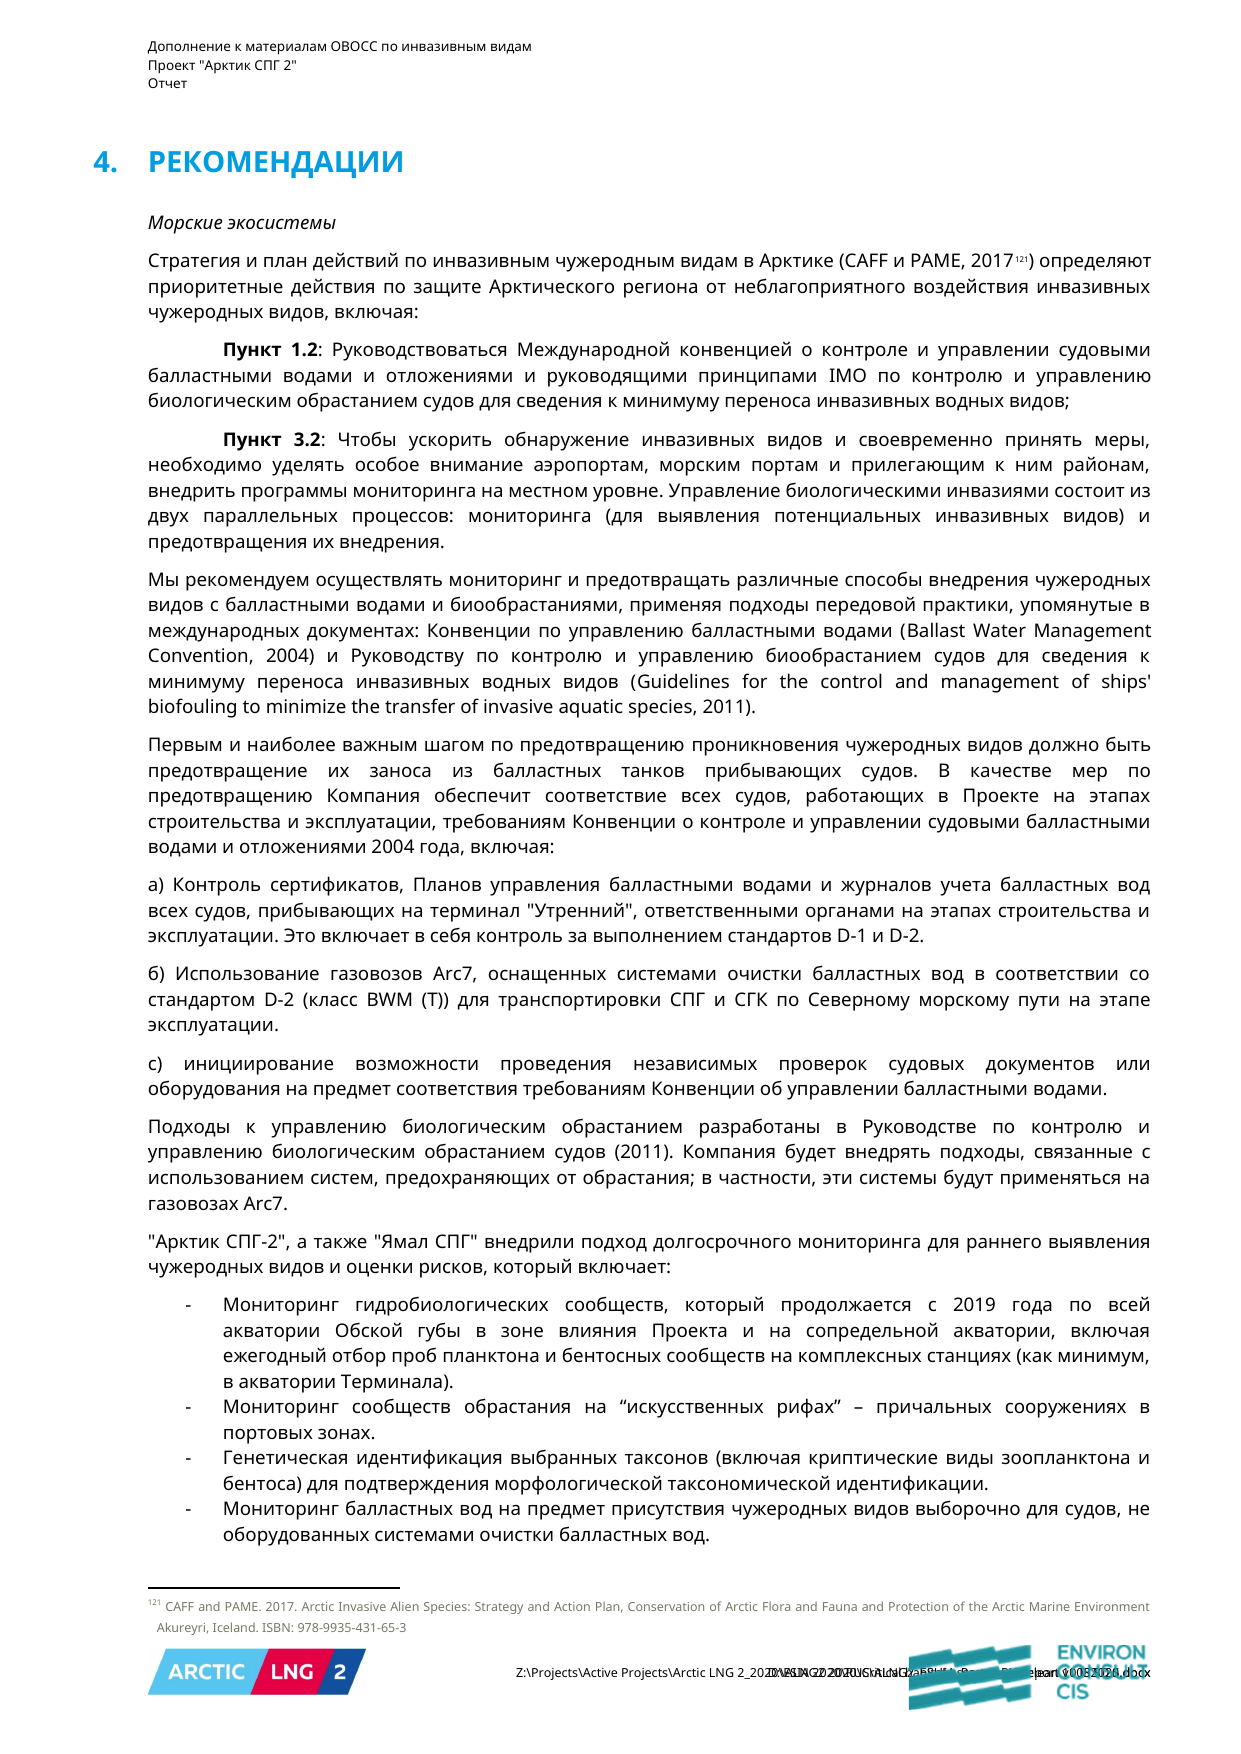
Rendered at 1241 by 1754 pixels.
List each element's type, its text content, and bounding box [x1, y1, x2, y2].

subtitle рекомендации [118, 141, 1152, 181]
text б) Использование газовозов Arc7, оснащенных системами очистки балластных вод в соответствии со стандартом D-2 (класс BWM (T)) для транспортировки СПГ и CГК по Северному морскому пути на этапе эксплуатации. [148, 961, 1152, 1037]
picture [147, 1648, 366, 1695]
text Стратегия и план действий по инвазивным чужеродным видам в Арктике (CAFF и PAME, 2017) определяют приоритетные действия по защите Арктического региона от неблагоприятного воздействия инвазивных чужеродных видов, включая: [148, 248, 1152, 324]
text Подходы к управлению биологическим обрастанием разработаны в Руководстве по контролю и управлению биологическим обрастанием судов (2011). Компания будет внедрять подходы, связанные с использованием систем, предохраняющих от обрастания; в частности, эти системы будут применяться на газовозах Arc7. [148, 1113, 1152, 1215]
text Пункт 3.2: Чтобы ускорить обнаружение инвазивных видов и своевременно принять меры, необходимо уделять особое внимание аэропортам, морским портам и прилегающим к ним районам, внедрить программы мониторинга на местном уровне. Управление биологическими инвазиями состоит из двух параллельных процессов: мониторинга (для выявления потенциальных инвазивных видов) и предотвращения их внедрения. [148, 426, 1152, 553]
picture [908, 1645, 1148, 1710]
text "Арктик СПГ-2", а также "Ямал СПГ" внедрили подход долгосрочного мониторинга для раннего выявления чужеродных видов и оценки рисков, который включает: [148, 1228, 1152, 1279]
text c) инициирование возможности проведения независимых проверок судовых документов или оборудования на предмет соответствия требованиям Конвенции об управлении балластными водами. [148, 1050, 1152, 1101]
text Пункт 1.2: Руководствоваться Международной конвенцией о контроле и управлении судовыми балластными водами и отложениями и руководящими принципами IMO по контролю и управлению биологическим обрастанием судов для сведения к минимуму переноса инвазивных водных видов; [148, 337, 1152, 413]
list Генетическая идентификация выбранных таксонов (включая криптические виды зоопланктона и бентоса) для подтверждения морфологической таксономической идентификации. [185, 1444, 1152, 1496]
list Мониторинг балластных вод на предмет присутствия чужеродных видов выборочно для судов, не оборудованных системами очистки балластных вод. [185, 1496, 1152, 1547]
text Морские экосистемы [148, 210, 1152, 235]
list Мониторинг гидробиологических сообществ, который продолжается с 2019 года по всей акватории Обской губы в зоне влияния Проекта и на сопредельной акватории, включая ежегодный отбор проб планктона и бентосных сообществ на комплексных станциях (как минимум, в акватории Терминала). [185, 1291, 1152, 1393]
list Мониторинг сообществ обрастания на “искусственных рифах” – причальных сооружениях в портовых зонах. [185, 1393, 1152, 1444]
text Мы рекомендуем осуществлять мониторинг и предотвращать различные способы внедрения чужеродных видов с балластными водами и биообрастаниями, применяя подходы передовой практики, упомянутые в международных документах: Конвенции по управлению балластными водами (Ballast Water Management Convention, 2004) и Руководству по контролю и управлению биообрастанием судов для сведения к минимуму переноса инвазивных водных видов (Guidelines for the control and management of ships' biofouling to minimize the transfer of invasive aquatic species, 2011). [148, 566, 1152, 719]
text а) Контроль сертификатов, Планов управления балластными водами и журналов учета балластных вод всех судов, прибывающих на терминал "Утренний", ответственными органами на этапах строительства и эксплуатации. Это включает в себя контроль за выполнением стандартов D-1 и D-2. [148, 872, 1152, 948]
text Первым и наиболее важным шагом по предотвращению проникновения чужеродных видов должно быть предотвращение их заноса из балластных танков прибывающих судов. В качестве мер по предотвращению Компания обеспечит соответствие всех судов, работающих в Проекте на этапах строительства и эксплуатации, требованиям Конвенции о контроле и управлении судовыми балластными водами и отложениями 2004 года, включая: [148, 732, 1152, 859]
